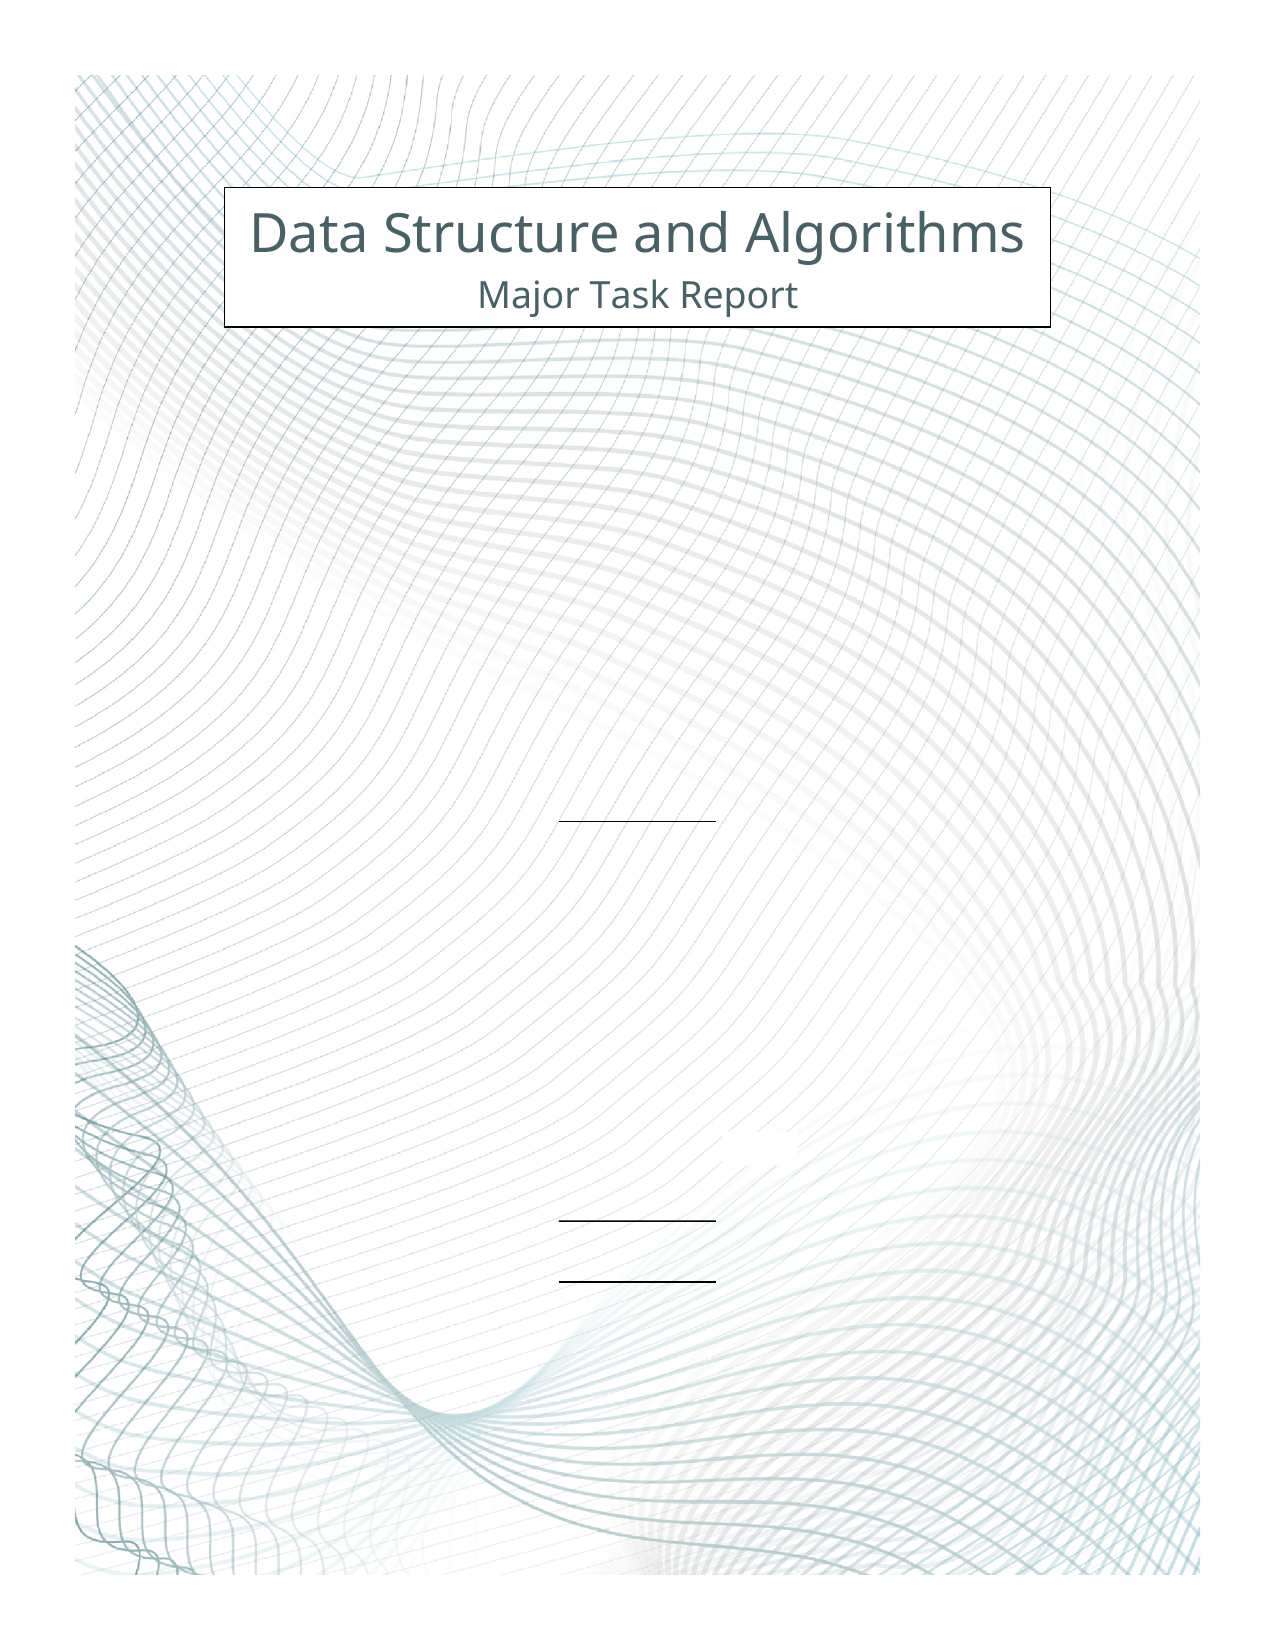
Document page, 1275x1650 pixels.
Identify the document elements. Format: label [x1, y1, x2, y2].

picture [75, 75, 1200, 1575]
